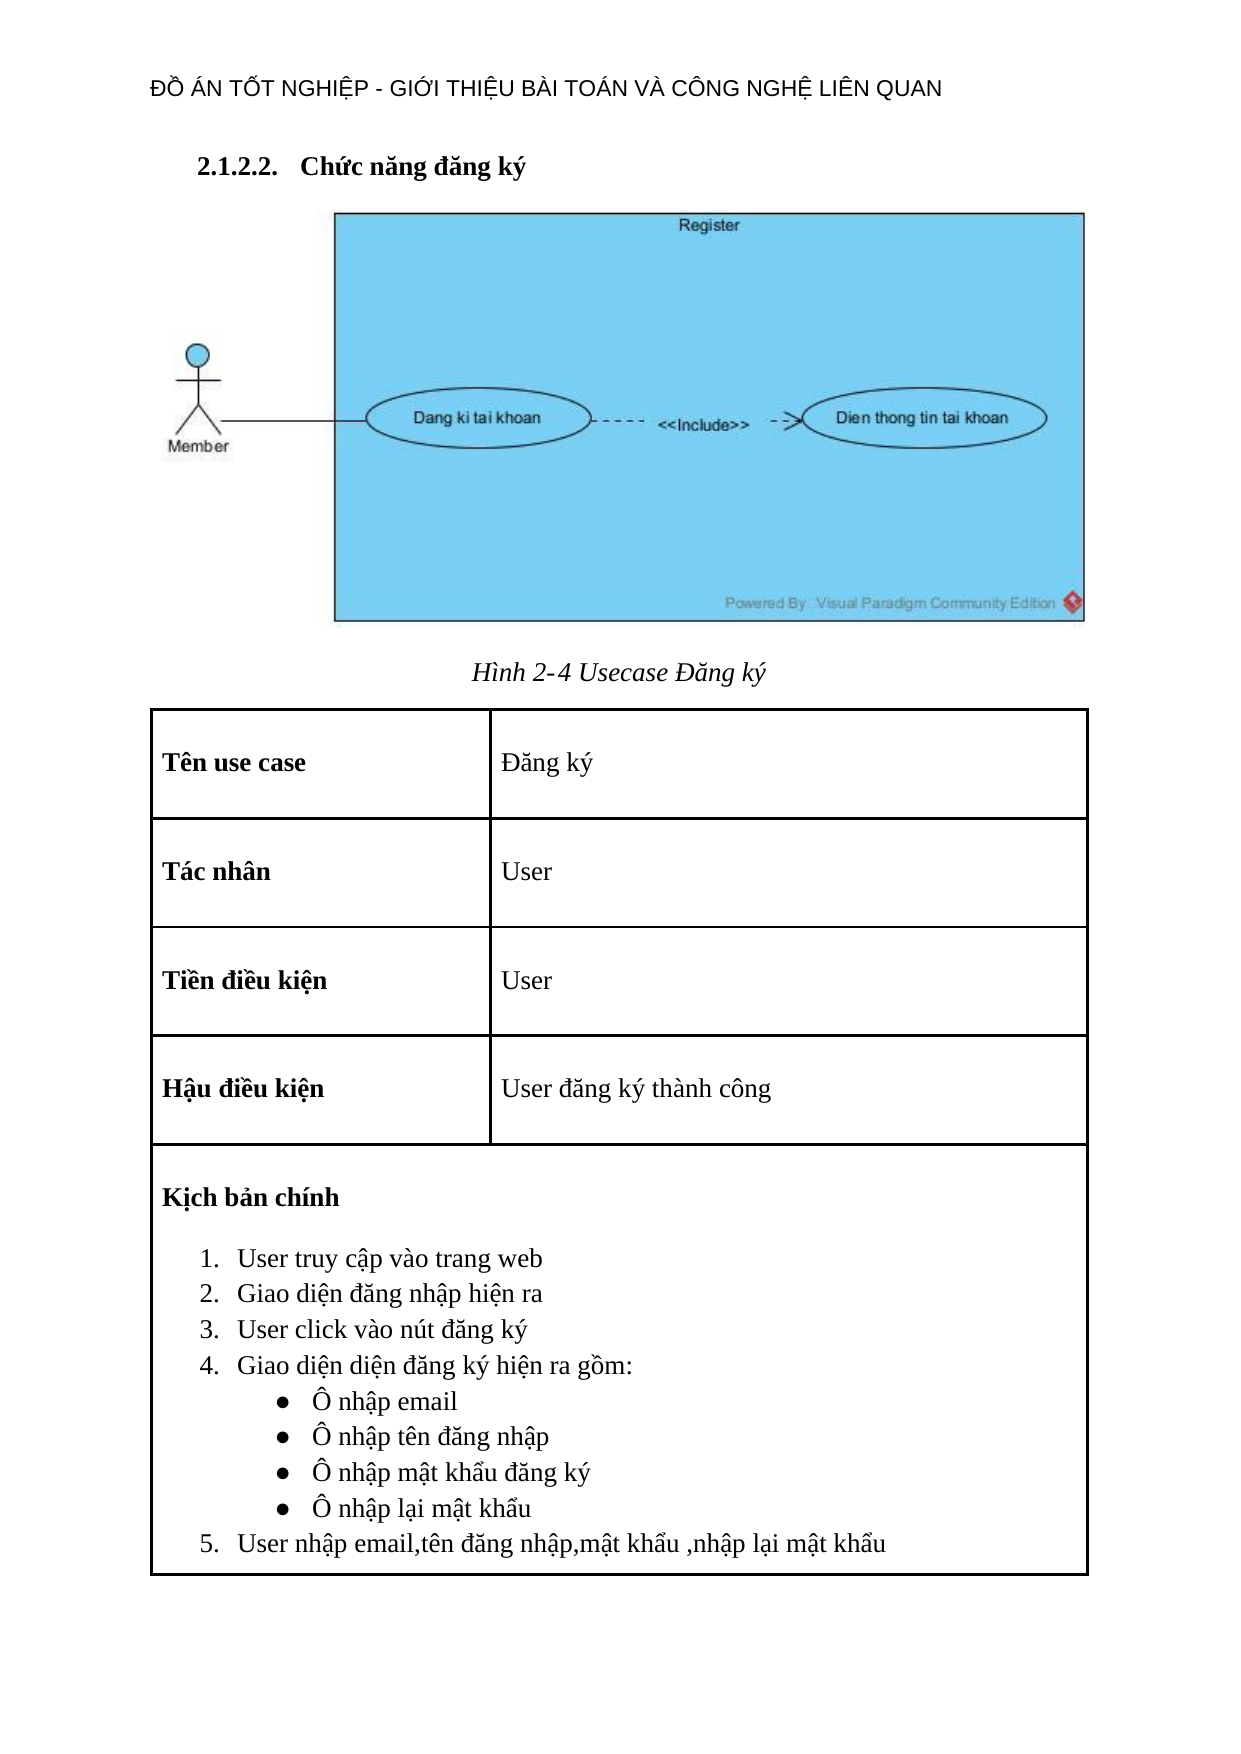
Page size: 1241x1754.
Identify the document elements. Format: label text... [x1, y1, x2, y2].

subtitle Chức năng đăng ký [197, 150, 1090, 181]
table_cell Tác nhân [153, 820, 489, 926]
table_header Đăng ký [492, 711, 1086, 817]
table_cell User [492, 928, 1086, 1034]
table_cell User đăng ký thành công [492, 1037, 1086, 1143]
table_cell User [492, 820, 1086, 926]
table_cell Hậu điều kiện [153, 1037, 489, 1143]
table_header Tên use case [153, 711, 489, 817]
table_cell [153, 1146, 1086, 1573]
picture [150, 210, 1091, 628]
table_cell Tiền điều kiện [153, 928, 489, 1034]
